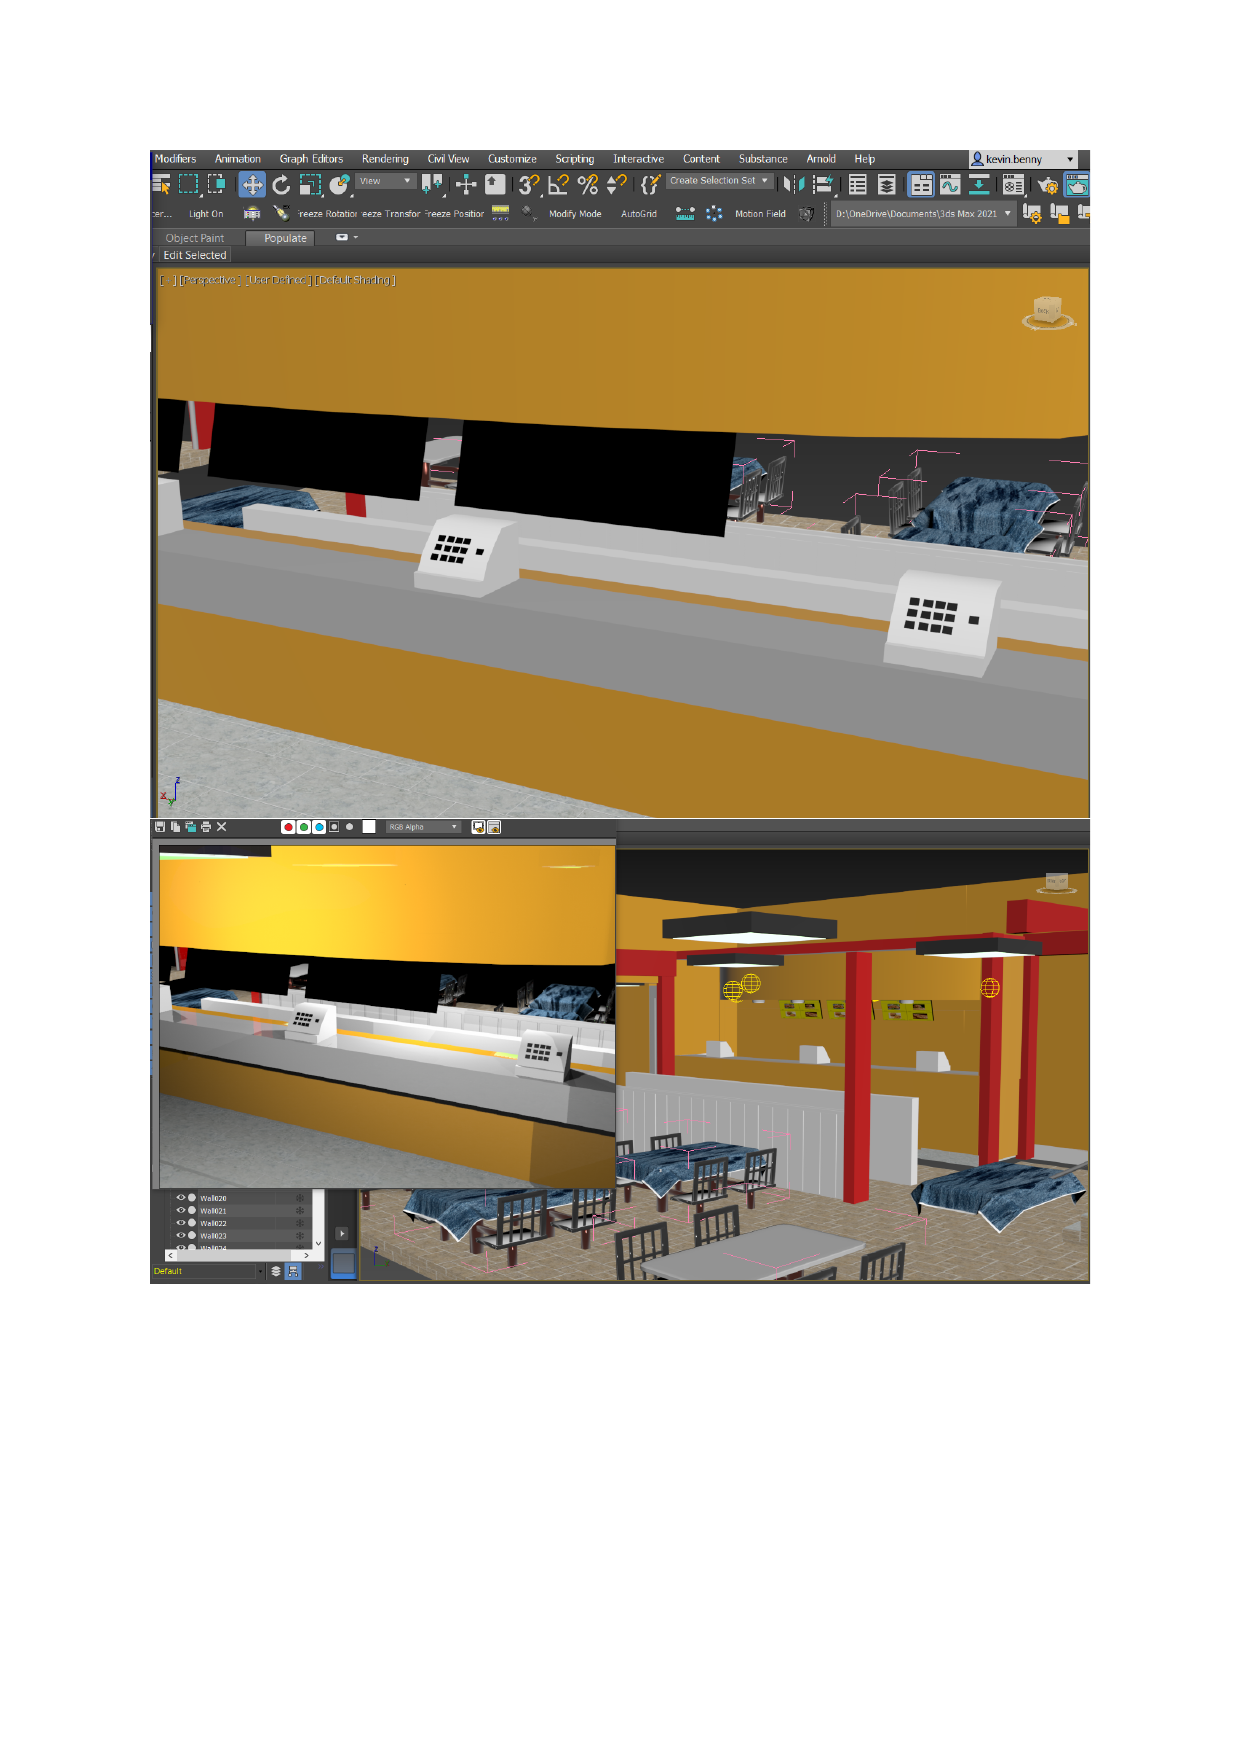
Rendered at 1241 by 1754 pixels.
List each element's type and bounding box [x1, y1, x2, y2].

picture [150, 150, 1091, 818]
picture [150, 819, 1091, 1284]
